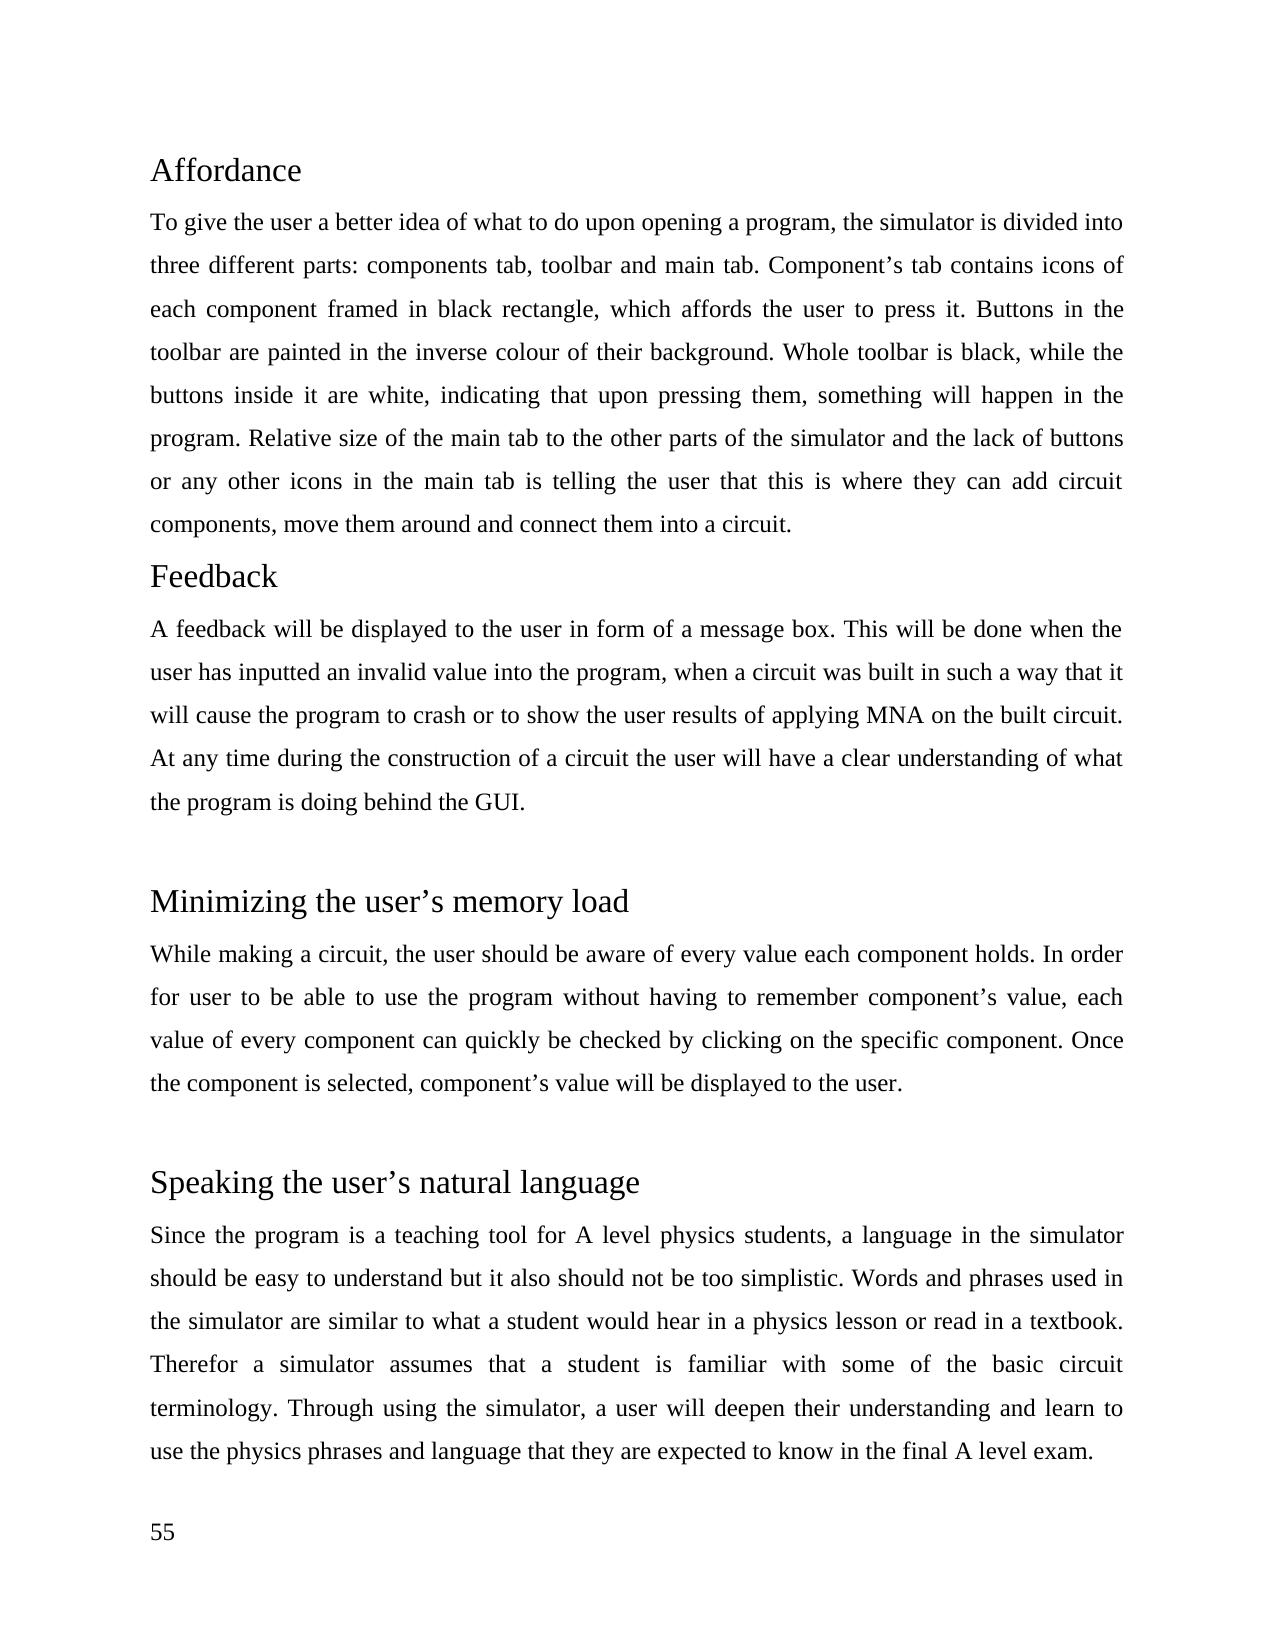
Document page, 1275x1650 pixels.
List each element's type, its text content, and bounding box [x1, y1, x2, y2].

subtitle Feedback [150, 557, 1125, 595]
text A feedback will be displayed to the user in form of a message box. This will be done when the user has inputted an invalid value into the program, when a circuit was built in such a way that it will cause the program to crash or to show the user results of applying MNA on the built circuit. At any time during the construction of a circuit the user will have a clear understanding of what the program is doing behind the GUI. [150, 614, 1125, 815]
subtitle Minimizing the user’s memory load [150, 881, 1125, 919]
text While making a circuit, the user should be aware of every value each component holds. In order for user to be able to use the program without having to remember component’s value, each value of every component can quickly be checked by clicking on the specific component. Once the component is selected, component’s value will be displayed to the user. [150, 939, 1125, 1097]
subtitle Speaking the user’s natural language [150, 1163, 1125, 1201]
text To give the user a better idea of what to do upon opening a program, the simulator is divided into three different parts: components tab, toolbar and main tab. Component’s tab contains icons of each component framed in black rectangle, which affords the user to press it. Buttons in the toolbar are painted in the inverse colour of their background. Whole toolbar is black, while the buttons inside it are white, indicating that upon pressing them, something will happen in the program. Relative size of the main tab to the other parts of the simulator and the lack of buttons or any other icons in the main tab is telling the user that this is where they can add circuit components, move them around and connect them into a circuit. [150, 207, 1125, 538]
text Since the program is a teaching tool for A level physics students, a language in the simulator should be easy to understand but it also should not be too simplistic. Words and phrases used in the simulator are similar to what a student would hear in a physics lesson or read in a textbook. Therefor a simulator assumes that a student is familiar with some of the basic circuit terminology. Through using the simulator, a user will deepen their understanding and learn to use the physics phrases and language that they are expected to know in the final A level exam. [150, 1220, 1125, 1464]
subtitle Affordance [150, 150, 1125, 188]
